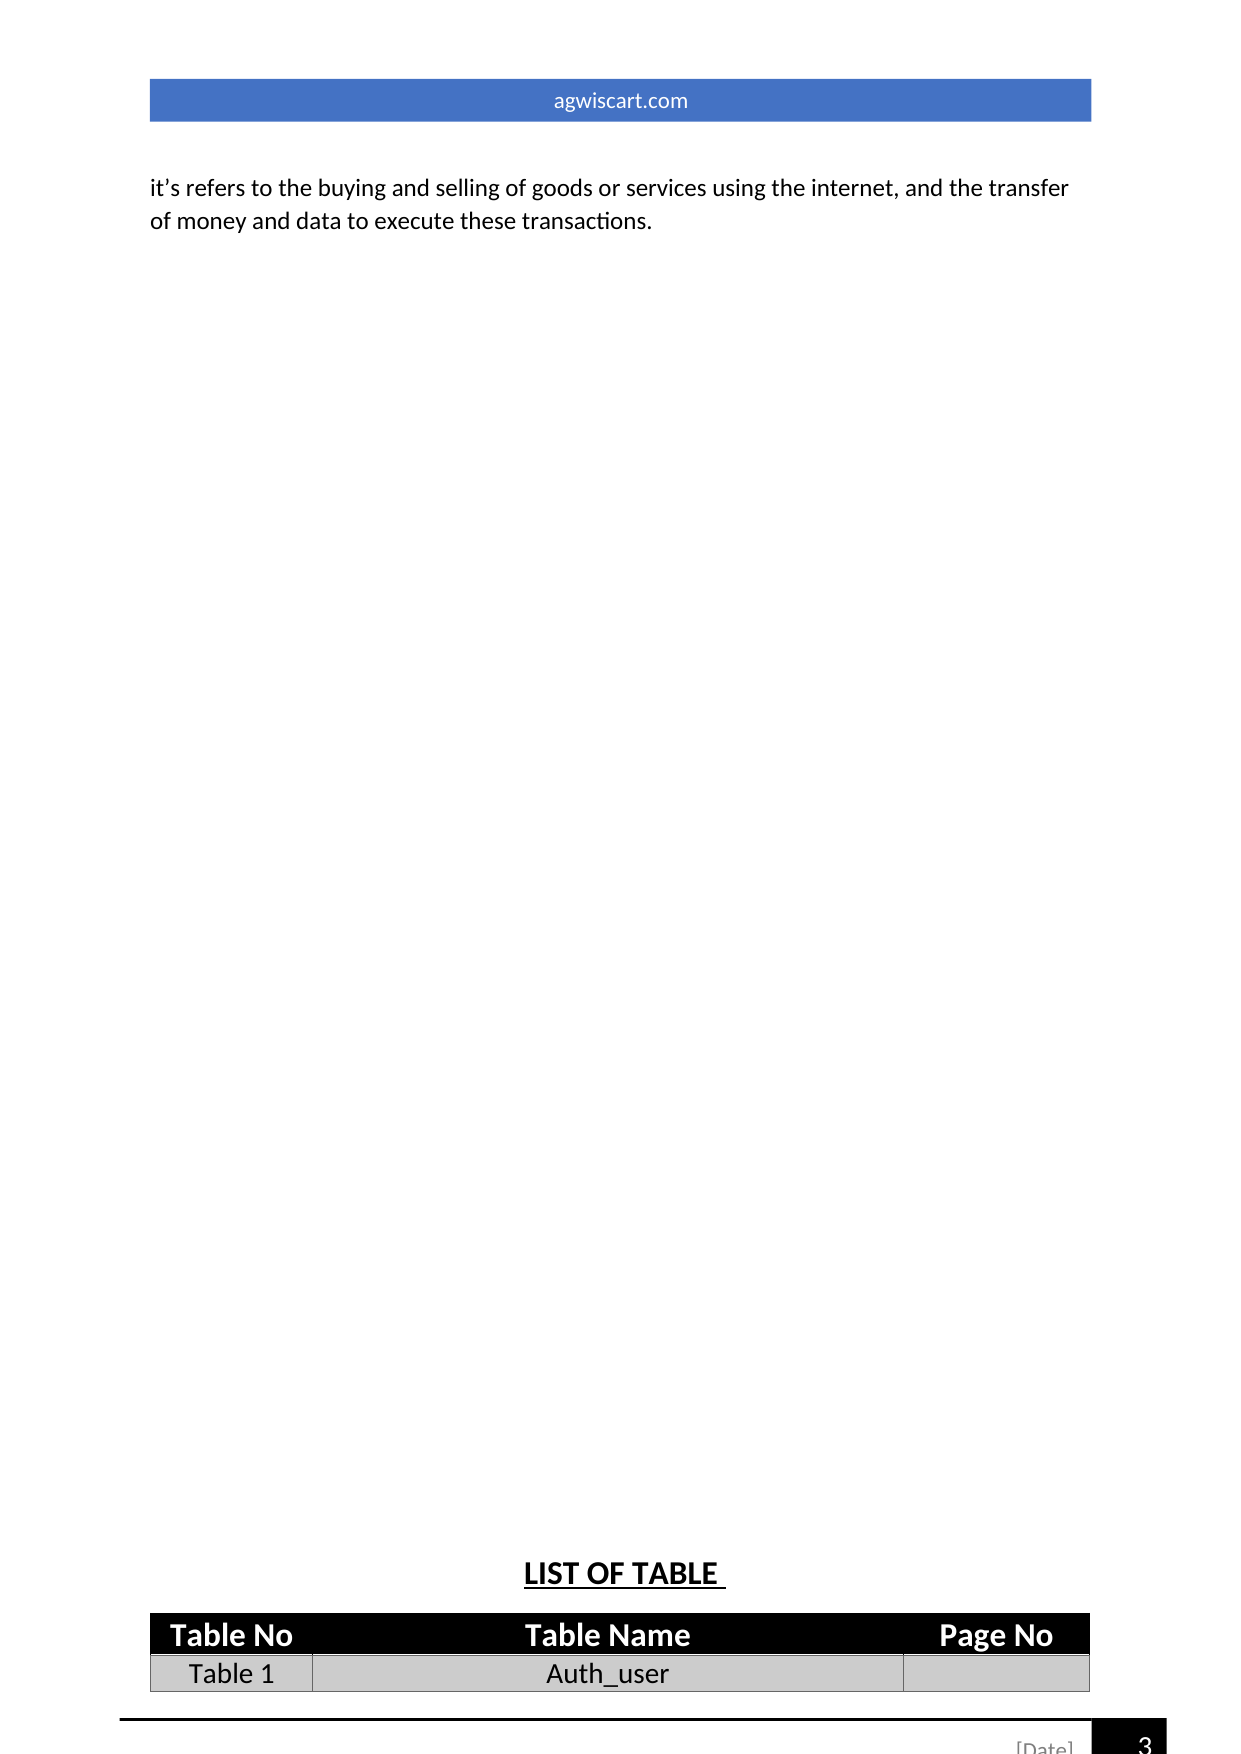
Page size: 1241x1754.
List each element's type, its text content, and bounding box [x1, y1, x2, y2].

table_header Table No [151, 1614, 312, 1654]
table_cell [904, 1656, 1089, 1691]
table_header Page No [904, 1614, 1089, 1654]
table_cell Table 1 [151, 1656, 312, 1691]
text it’s refers to the buying and selling of goods or services using the internet, and the transfer of money and data to execute these transactions. [150, 172, 1092, 235]
text LIST OF TABLE [150, 1552, 1092, 1593]
table_cell Auth_user [313, 1656, 903, 1691]
table_header Table Name [313, 1614, 903, 1654]
